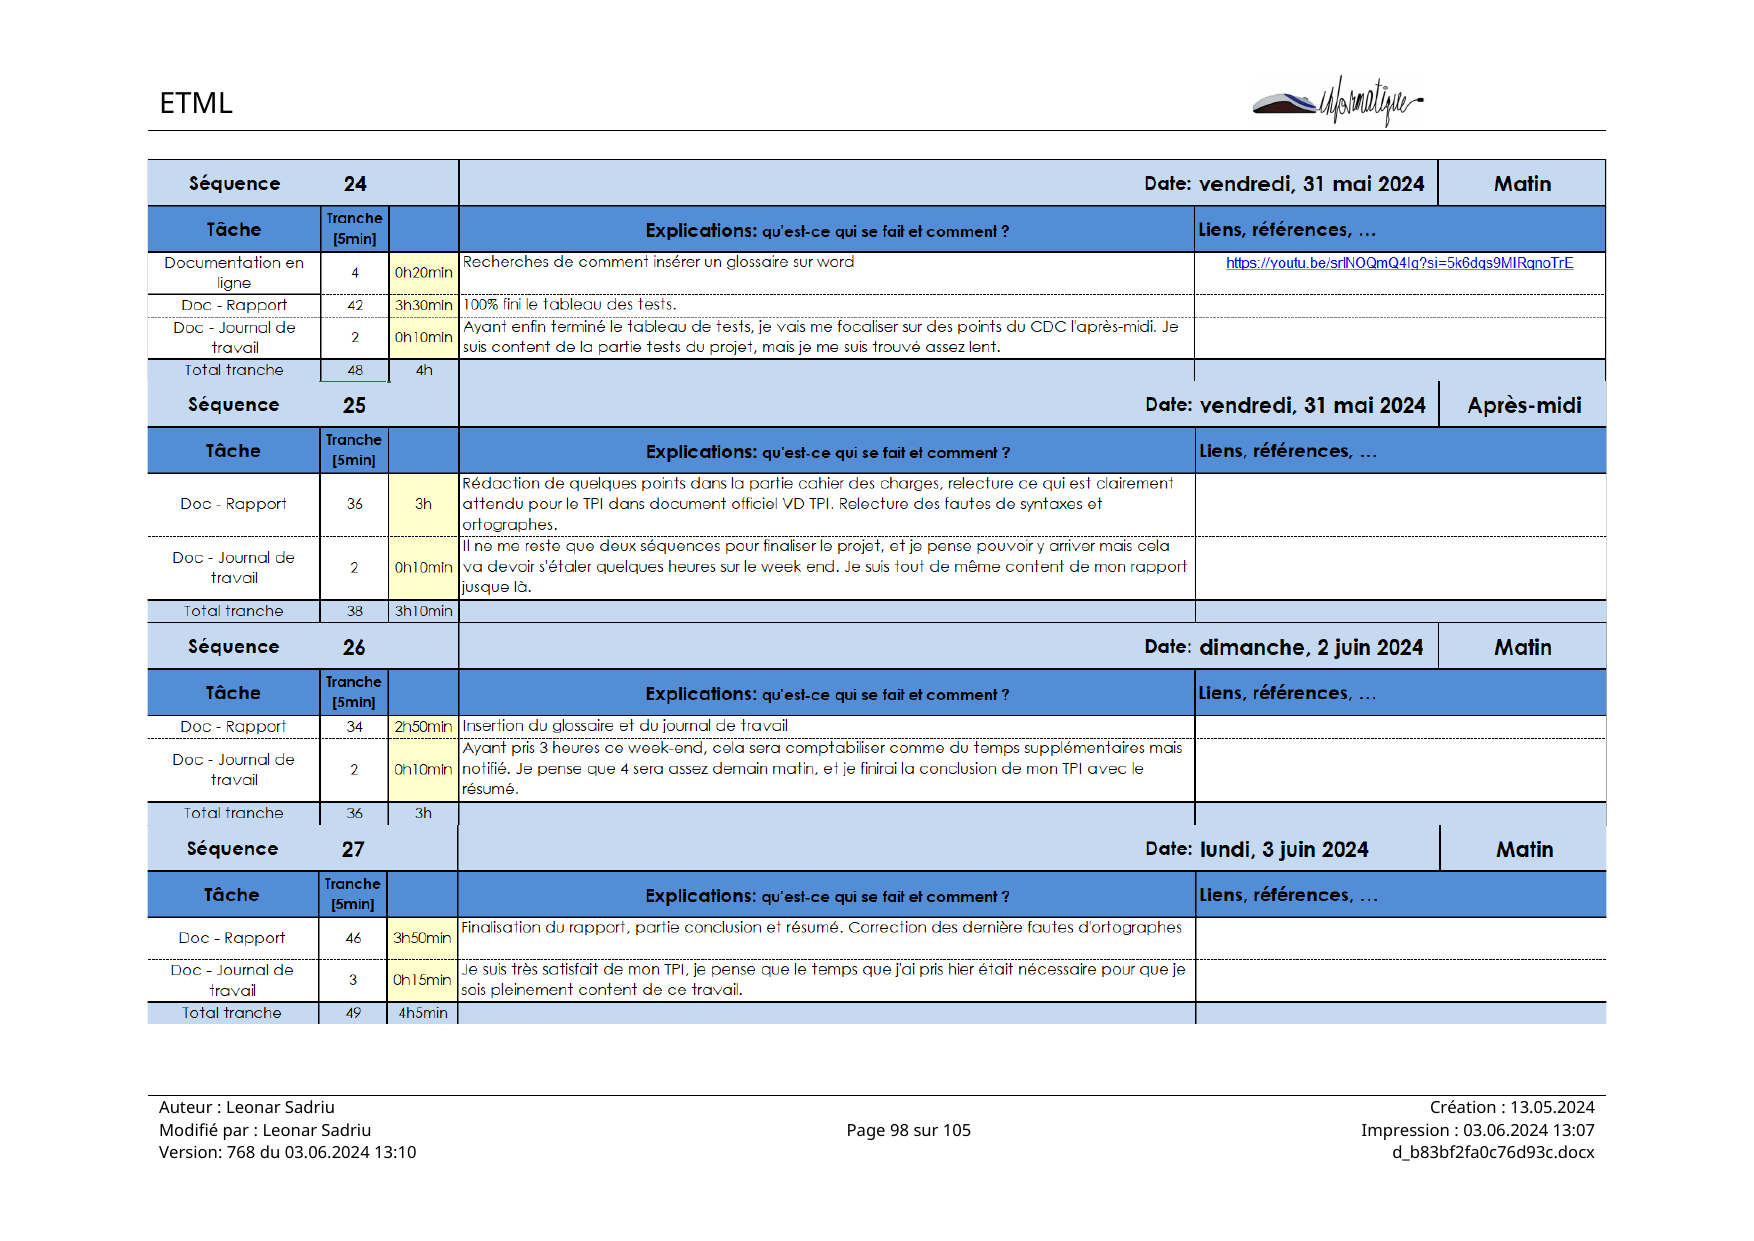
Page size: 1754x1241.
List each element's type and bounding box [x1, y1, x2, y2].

picture [147, 159, 1607, 1024]
picture [1252, 75, 1425, 128]
